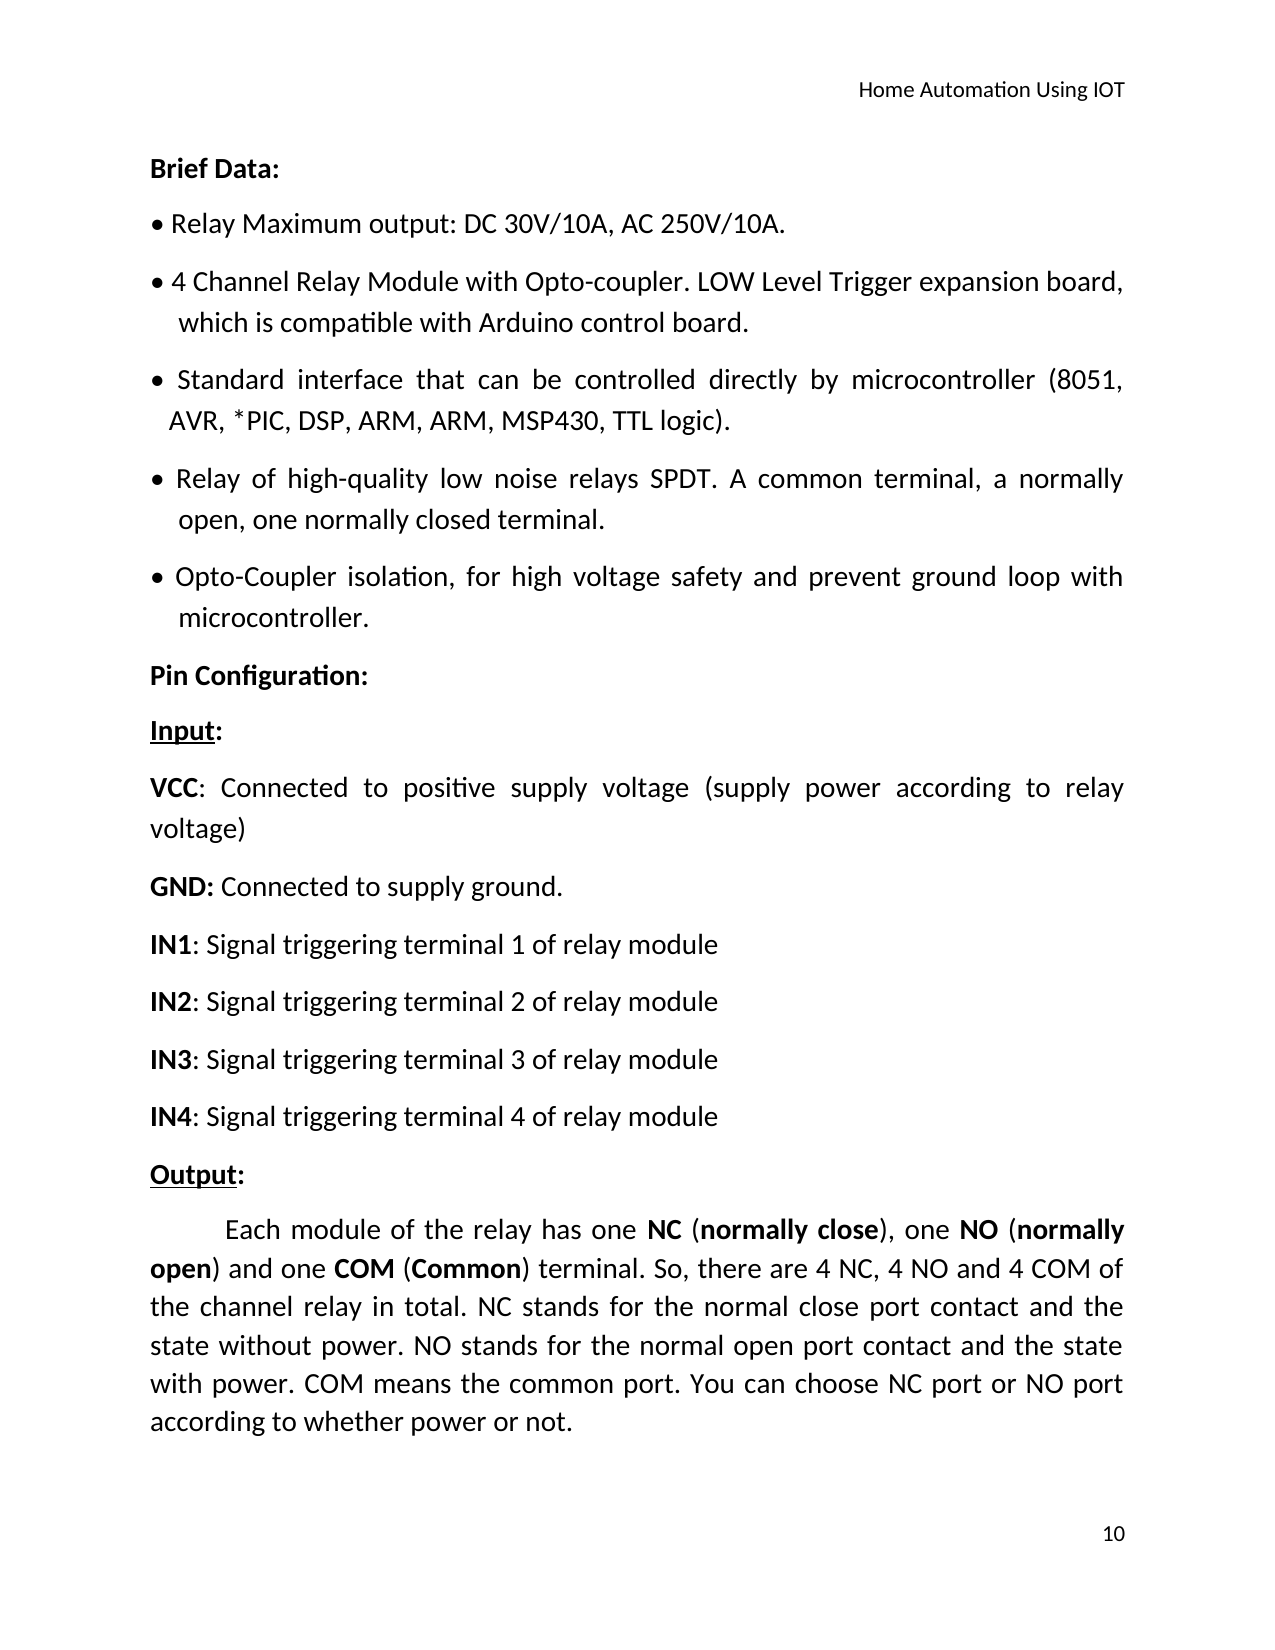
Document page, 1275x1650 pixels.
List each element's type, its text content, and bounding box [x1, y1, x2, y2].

text Output: [150, 1156, 1125, 1192]
text IN3: Signal triggering terminal 3 of relay module [150, 1041, 1125, 1077]
text Pin Configuration: [150, 657, 1125, 692]
text IN2: Signal triggering terminal 2 of relay module [150, 983, 1125, 1019]
text GND: Connected to supply ground. [150, 868, 1125, 904]
text IN4: Signal triggering terminal 4 of relay module [150, 1098, 1125, 1134]
text VCC: Connected to positive supply voltage (supply power according to relay voltage) [150, 769, 1125, 846]
text • 4 Channel Relay Module with Opto-coupler. LOW Level Trigger expansion board, which is compatible with Arduino control board. [150, 263, 1125, 339]
text • Relay of high-quality low noise relays SPDT. A common terminal, a normally open, one normally closed terminal. [150, 460, 1125, 536]
text Brief Data: [150, 150, 1125, 186]
text IN1: Signal triggering terminal 1 of relay module [150, 926, 1125, 961]
text Input: [150, 712, 1125, 748]
text • Standard interface that can be controlled directly by microcontroller (8051, AVR, *PIC, DSP, ARM, ARM, MSP430, TTL logic). [150, 361, 1125, 438]
text Each module of the relay has one NC (normally close), one NO (normally open) and one COM (Common) terminal. So, there are 4 NC, 4 NO and 4 COM of the channel relay in total. NC stands for the normal close port contact and the state without power. NO stands for the normal open port contact and the state with power. COM means the common port. You can choose NC port or NO port according to whether power or not. [150, 1211, 1125, 1439]
text • Opto-Coupler isolation, for high voltage safety and prevent ground loop with microcontroller. [150, 558, 1125, 635]
text • Relay Maximum output: DC 30V/10A, AC 250V/10A. [150, 205, 1125, 241]
